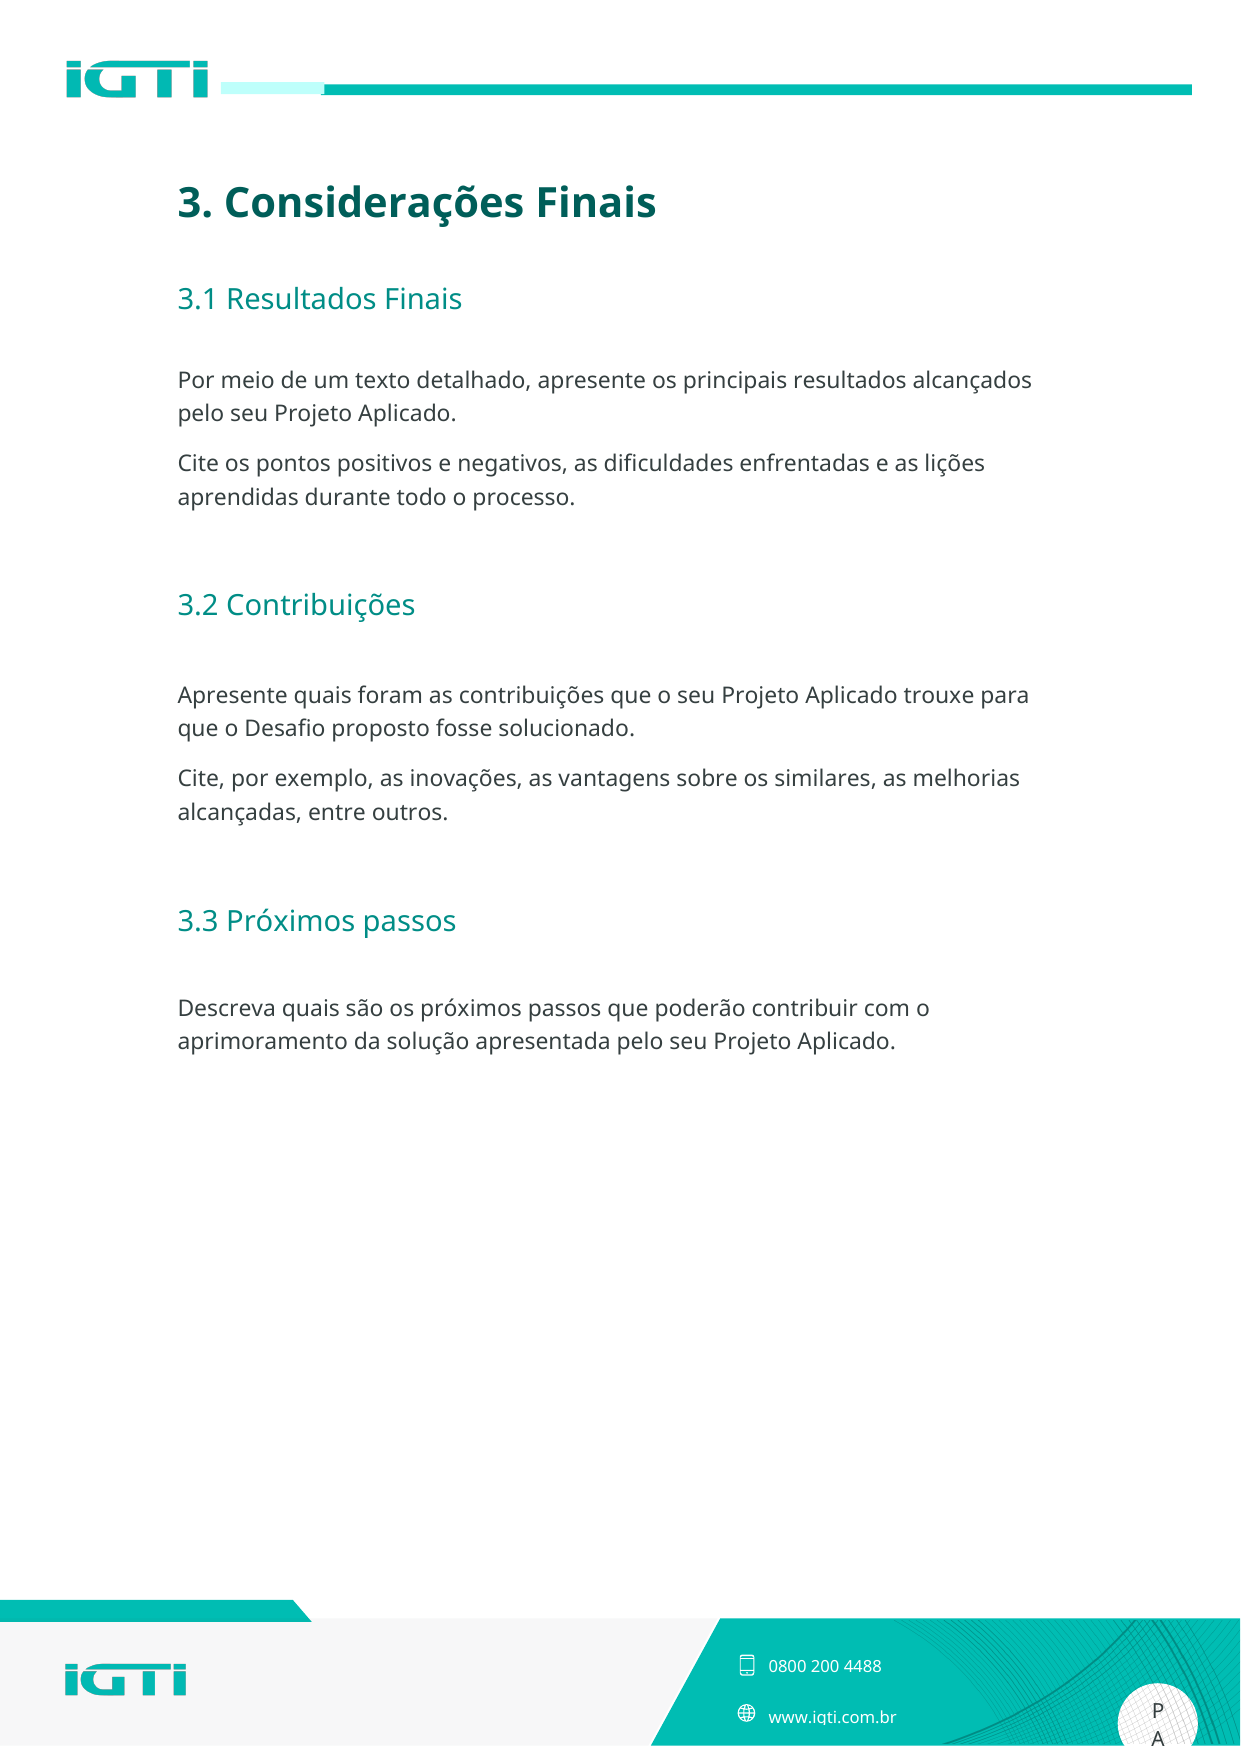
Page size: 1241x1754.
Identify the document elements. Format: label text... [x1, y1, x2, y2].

picture [58, 1658, 193, 1701]
picture [58, 54, 216, 104]
text Descreva quais são os próximos passos que poderão contribuir com o aprimoramento da solução apresentada pelo seu Projeto Aplicado. [177, 989, 1063, 1056]
text 3.2 Contribuições [177, 585, 1063, 624]
text Cite os pontos positivos e negativos, as dificuldades enfrentadas e as lições aprendidas durante todo o processo. [177, 445, 1063, 512]
text Cite, por exemplo, as inovações, as vantagens sobre os similares, as melhorias alcançadas, entre outros. [177, 760, 1063, 827]
text Apresente quais foram as contribuições que o seu Projeto Aplicado trouxe para que o Desafio proposto fosse solucionado. [177, 677, 1063, 744]
text 3. Considerações Finais [177, 173, 1063, 229]
text Por meio de um texto detalhado, apresente os principais resultados alcançados pelo seu Projeto Aplicado. [177, 362, 1063, 428]
text 3.3 Próximos passos [177, 900, 1063, 939]
text 3.1 Resultados Finais [177, 278, 1063, 318]
picture [890, 1620, 1241, 1744]
